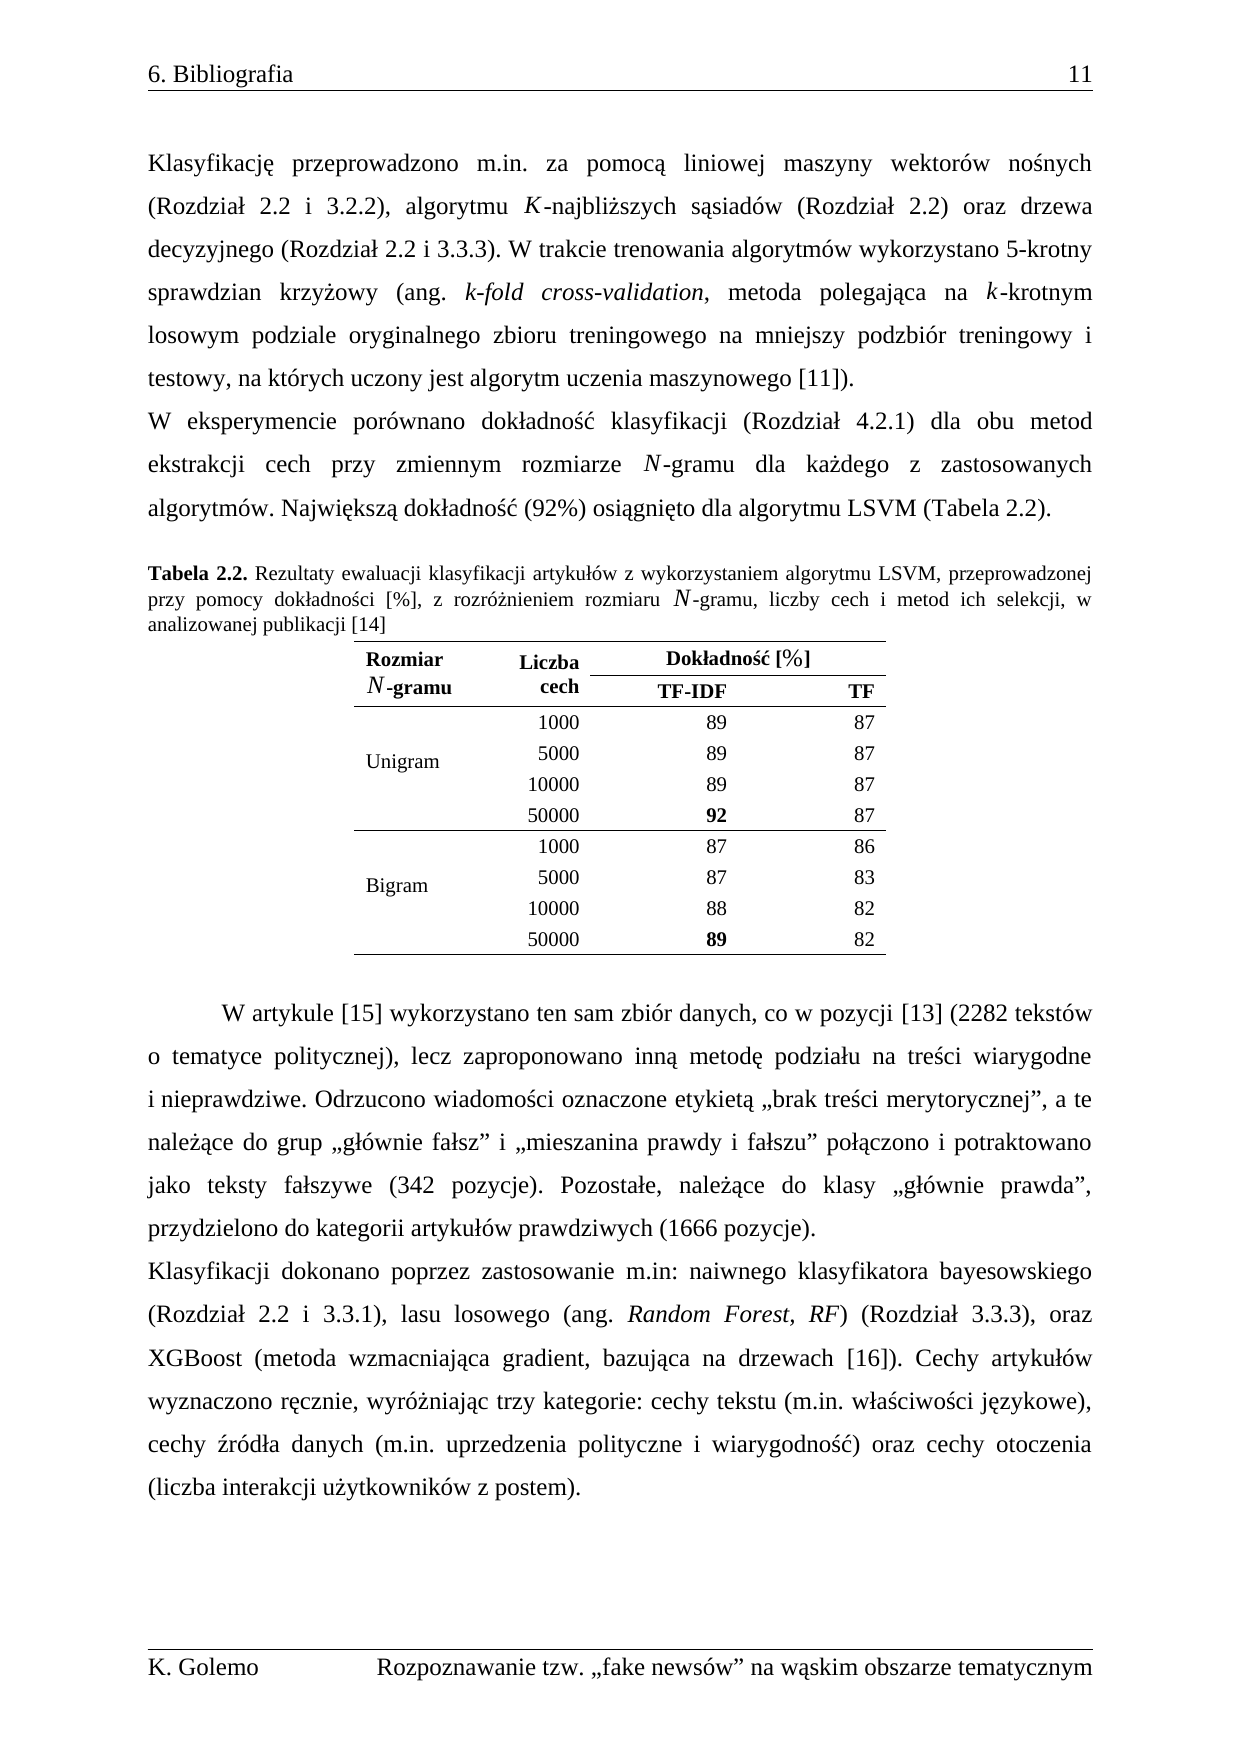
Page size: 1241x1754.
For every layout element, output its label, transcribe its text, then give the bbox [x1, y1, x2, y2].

text W eksperymencie porównano dokładność klasyfikacji (Rozdział 4.2.1) dla obu metod ekstrakcji cech przy zmiennym rozmiarze -gramu dla każdego z zastosowanych algorytmów. Największą dokładność (92%) osiągnięto dla algorytmu LSVM (Tabela 2.2). [148, 406, 1093, 521]
table_cell 88 [590, 892, 738, 923]
table_cell 82 [738, 892, 886, 923]
table_header Rozmiar -gramu [354, 642, 472, 706]
table_cell 1000 [472, 831, 590, 861]
table_cell 86 [738, 831, 886, 861]
table_cell Bigram [354, 831, 472, 953]
table_cell 89 [590, 737, 738, 768]
table_cell 89 [590, 707, 738, 737]
table_cell 82 [738, 923, 886, 953]
table_header Dokładność [] [590, 642, 886, 675]
text W artykule wykorzystano ten sam zbiór danych, co w pozycji (2282 tekstów o tematyce politycznej), lecz zaproponowano inną metodę podziału na treści wiarygodne i nieprawdziwe. Odrzucono wiadomości oznaczone etykietą „brak treści merytorycznej”, a te należące do grup „głównie fałsz” i „mieszanina prawdy i fałszu” połączono i potraktowano jako teksty fałszywe (342 pozycje). Pozostałe, należące do klasy „głównie prawda”, przydzielono do kategorii artykułów prawdziwych (1666 pozycje). [148, 998, 1093, 1242]
table_cell TF-IDF [590, 676, 738, 706]
table_cell 89 [590, 768, 738, 799]
table_cell 10000 [472, 892, 590, 923]
table_cell 92 [590, 799, 738, 830]
table_cell 5000 [472, 861, 590, 892]
text Klasyfikację przeprowadzono m.in. za pomocą liniowej maszyny wektorów nośnych (Rozdział 2.2 i 3.2.2), algorytmu -najbliższych sąsiadów (Rozdział 2.2) oraz drzewa decyzyjnego (Rozdział 2.2 i 3.3.3). W trakcie trenowania algorytmów wykorzystano 5-krotny sprawdzian krzyżowy (ang. k-fold cross-validation, metoda polegająca na -krotnym losowym podziale oryginalnego zbioru treningowego na mniejszy podzbiór treningowy i testowy, na których uczony jest algorytm uczenia maszynowego ). [148, 148, 1093, 392]
table_cell 83 [738, 861, 886, 892]
table_cell 87 [738, 737, 886, 768]
table_cell TF [738, 676, 886, 706]
table_cell 87 [738, 799, 886, 830]
table_cell 87 [590, 861, 738, 892]
table_cell 10000 [472, 768, 590, 799]
table_cell 50000 [472, 799, 590, 830]
text Tabela 2.2. Rezultaty ewaluacji klasyfikacji artykułów z wykorzystaniem algorytmu LSVM, przeprowadzonej przy pomocy dokładności [%], z rozróżnieniem rozmiaru -gramu, liczby cech i metod ich selekcji, w analizowanej publikacji [148, 561, 1093, 636]
table_cell 87 [590, 831, 738, 861]
table_header Liczba cech [472, 642, 590, 706]
table_cell 87 [738, 707, 886, 737]
table_cell 50000 [472, 923, 590, 953]
table_cell Unigram [354, 707, 472, 830]
table_cell 89 [590, 923, 738, 953]
table_cell 1000 [472, 707, 590, 737]
table_cell 87 [738, 768, 886, 799]
text Klasyfikacji dokonano poprzez zastosowanie m.in: naiwnego klasyfikatora bayesowskiego (Rozdział 2.2 i 3.3.1), lasu losowego (ang. Random Forest, RF) (Rozdział 3.3.3), oraz XGBoost (metoda wzmacniająca gradient, bazująca na drzewach ). Cechy artykułów wyznaczono ręcznie, wyróżniając trzy kategorie: cechy tekstu (m.in. właściwości językowe), cechy źródła danych (m.in. uprzedzenia polityczne i wiarygodność) oraz cechy otoczenia (liczba interakcji użytkowników z postem). [148, 1256, 1093, 1501]
table_cell 5000 [472, 737, 590, 768]
